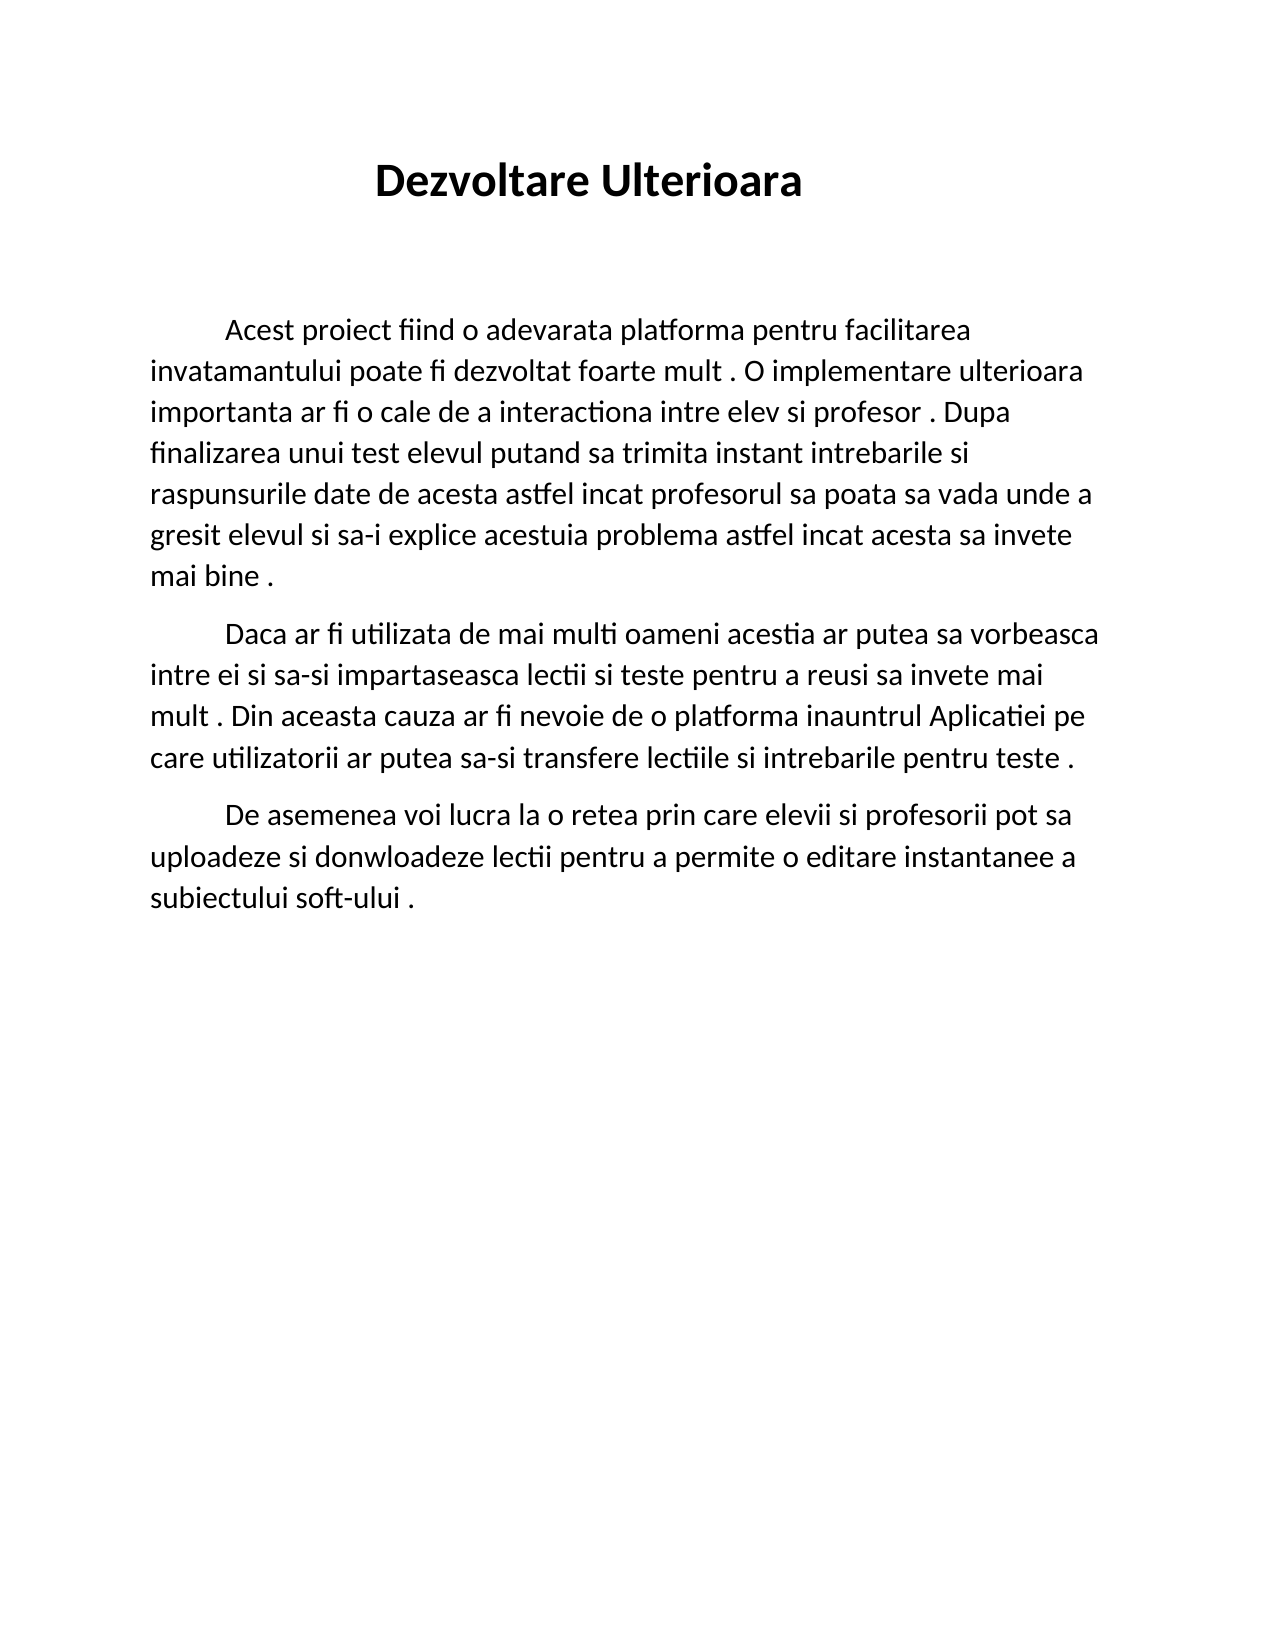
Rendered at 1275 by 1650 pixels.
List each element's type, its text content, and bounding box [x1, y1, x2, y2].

text Daca ar fi utilizata de mai multi oameni acestia ar putea sa vorbeasca intre ei si sa-si impartaseasca lectii si teste pentru a reusi sa invete mai mult . Din aceasta cauza ar fi nevoie de o platforma inauntrul Aplicatiei pe care utilizatorii ar putea sa-si transfere lectiile si intrebarile pentru teste . [150, 614, 1125, 776]
text Dezvoltare Ulterioara [150, 150, 1125, 208]
text Acest proiect fiind o adevarata platforma pentru facilitarea invatamantului poate fi dezvoltat foarte mult . O implementare ulterioara importanta ar fi o cale de a interactiona intre elev si profesor . Dupa finalizarea unui test elevul putand sa trimita instant intrebarile si raspunsurile date de acesta astfel incat profesorul sa poata sa vada unde a gresit elevul si sa-i explice acestuia problema astfel incat acesta sa invete mai bine . [150, 309, 1125, 594]
text De asemenea voi lucra la o retea prin care elevii si profesorii pot sa uploadeze si donwloadeze lectii pentru a permite o editare instantanee a subiectului soft-ului . [150, 796, 1125, 916]
